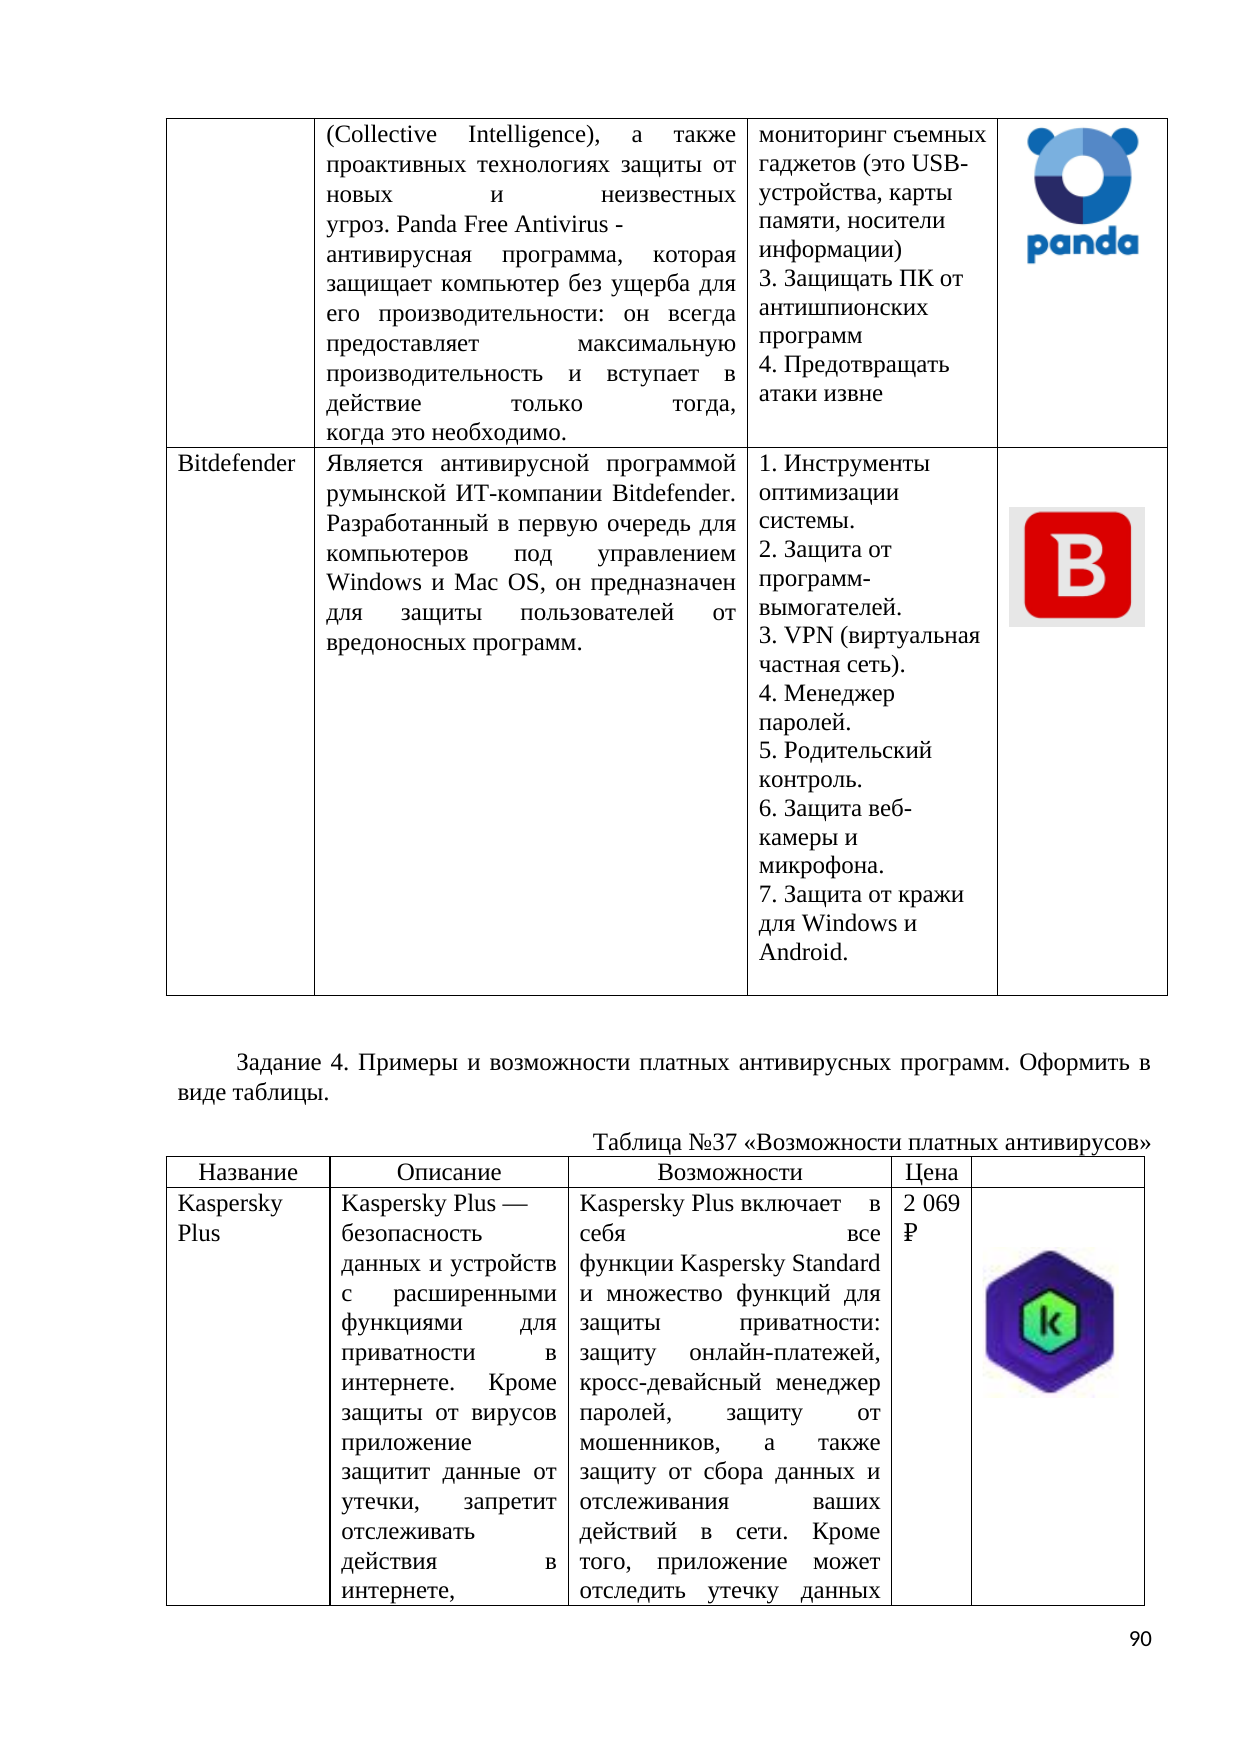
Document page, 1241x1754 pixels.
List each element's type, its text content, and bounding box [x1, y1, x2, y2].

table_cell 1. Инструменты оптимизации системы. 2. Защита от программ-вымогателей. 3. VPN (виртуальная частная сеть). 4. Менеджер паролей. 5. Родительский контроль. 6. Защита веб-камеры и микрофона. 7. Защита от кражи для Windows и Android. [748, 448, 997, 995]
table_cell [315, 119, 747, 447]
table_header Описание [331, 1157, 568, 1187]
table_cell Bitdefender [167, 448, 314, 995]
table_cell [167, 119, 314, 447]
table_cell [331, 1188, 568, 1605]
text Таблица №37 «Возможности платных антивирусов» [177, 1127, 1152, 1156]
table_header [972, 1157, 1144, 1187]
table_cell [569, 1188, 891, 1605]
table_cell [998, 119, 1167, 447]
text Задание 4. Примеры и возможности платных антивирусных программ. Оформить в виде таблицы. [177, 1047, 1152, 1106]
table_header Возможности [569, 1157, 891, 1187]
table_cell [972, 1188, 1144, 1605]
table_header Название [167, 1157, 329, 1187]
table_cell [998, 448, 1167, 995]
picture [982, 1247, 1119, 1398]
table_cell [748, 119, 997, 447]
table_cell Kaspersky Plus [167, 1188, 329, 1605]
picture [1009, 119, 1157, 268]
table_cell Является антивирусной программой румынской ИТ-компании Bitdefender. Разработанный в первую очередь для компьютеров под управлением Windows и Mac OS, он предназначен для защиты пользователей от вредоносных программ. [315, 448, 747, 995]
table_cell 2 069 ₽ [892, 1188, 971, 1605]
table_header Цена [892, 1157, 971, 1187]
picture [1009, 507, 1145, 627]
